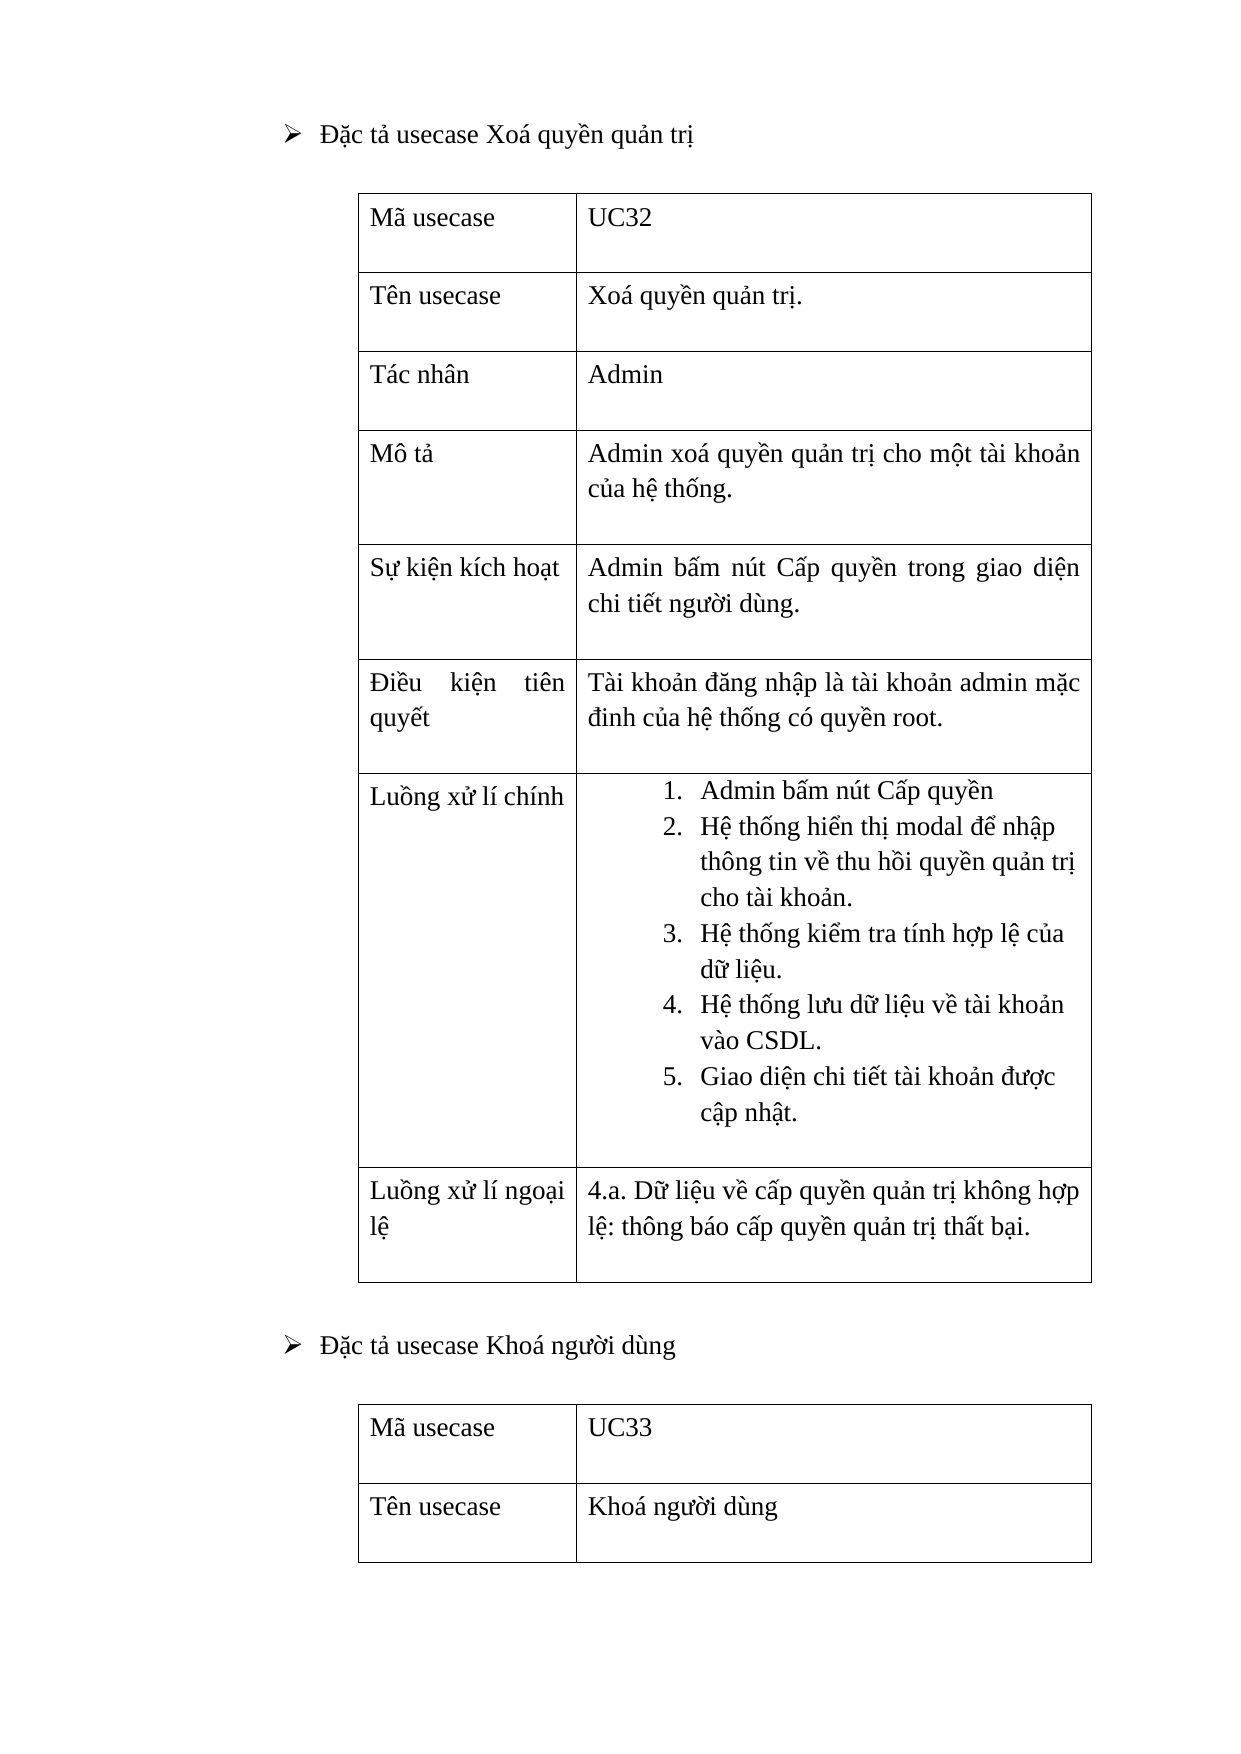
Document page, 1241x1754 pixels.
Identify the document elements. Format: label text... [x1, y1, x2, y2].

table_cell Admin bấm nút Cấp quyền Hệ thống hiển thị modal để nhập thông tin về thu hồi quyền quản trị cho tài khoản. Hệ thống kiểm tra tính hợp lệ của dữ liệu. Hệ thống lưu dữ liệu về tài khoản vào CSDL. Giao diện chi tiết tài khoản được cập nhật. [577, 774, 1091, 1167]
table_cell 4.a. Dữ liệu về cấp quyền quản trị không hợp lệ: thông báo cấp quyền quản trị thất bại. [577, 1168, 1091, 1282]
table_cell Luồng xử lí chính [359, 774, 576, 1167]
table_header Mã usecase [359, 1405, 576, 1483]
table_cell Mô tả [359, 431, 576, 544]
table_cell Admin xoá quyền quản trị cho một tài khoản của hệ thống. [577, 431, 1091, 544]
table_header UC32 [577, 194, 1091, 272]
table_cell Khoá người dùng [577, 1484, 1091, 1562]
table_cell Tên usecase [359, 1484, 576, 1562]
table_cell Tên usecase [359, 273, 576, 351]
list Đặc tả usecase Xoá quyền quản trị [282, 118, 1093, 150]
table_cell Luồng xử lí ngoại lệ [359, 1168, 576, 1282]
table_cell Tác nhân [359, 352, 576, 429]
list Đặc tả usecase Khoá người dùng [282, 1329, 1093, 1361]
table_header Mã usecase [359, 194, 576, 272]
table_cell Admin bấm nút Cấp quyền trong giao diện chi tiết người dùng. [577, 545, 1091, 658]
table_cell Tài khoản đăng nhập là tài khoản admin mặc đinh của hệ thống có quyền root. [577, 660, 1091, 773]
table_cell Sự kiện kích hoạt [359, 545, 576, 658]
table_cell Admin [577, 352, 1091, 429]
table_cell Xoá quyền quản trị. [577, 273, 1091, 351]
table_header UC33 [577, 1405, 1091, 1483]
table_cell Điều kiện tiên quyết [359, 660, 576, 773]
